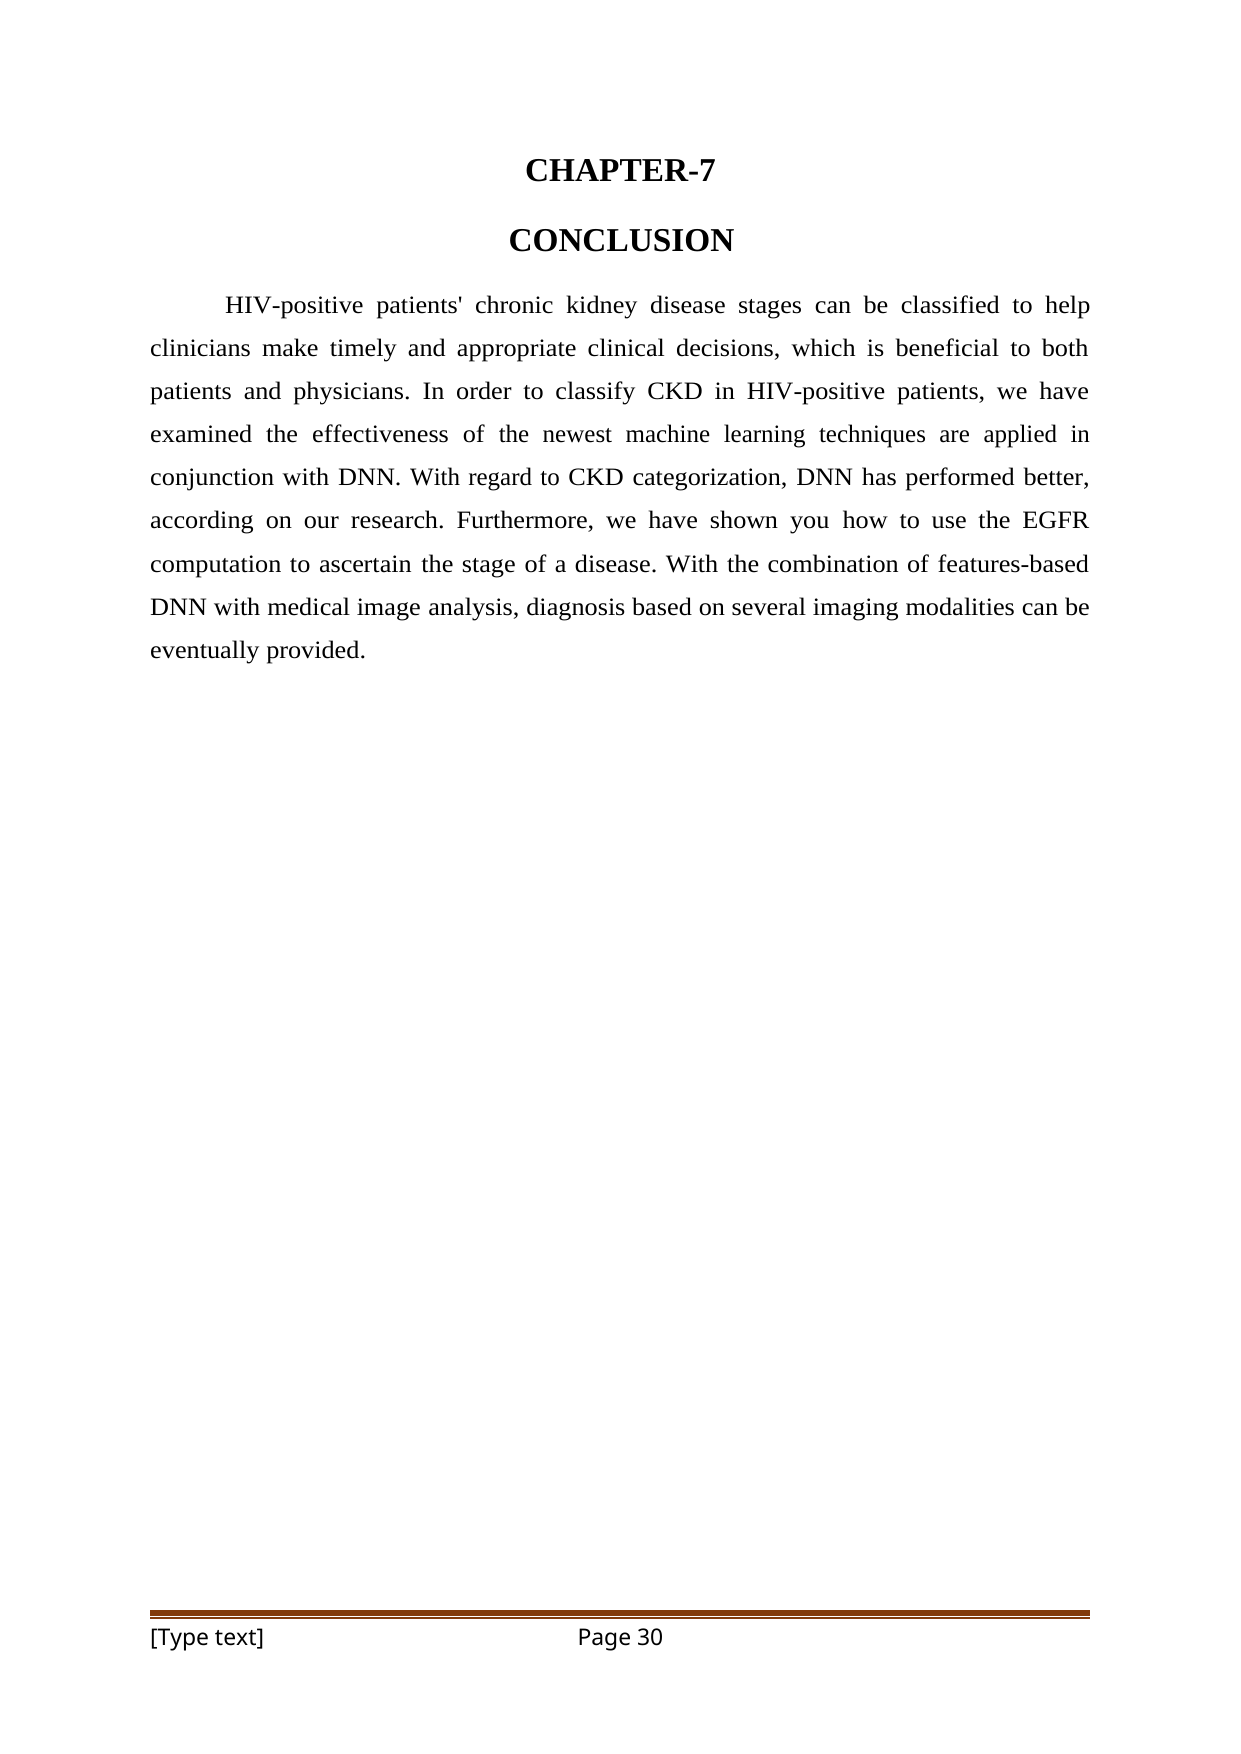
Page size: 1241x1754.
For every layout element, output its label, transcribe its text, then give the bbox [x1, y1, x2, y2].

text CHAPTER-7 [450, 150, 1090, 188]
text CONCLUSION [450, 220, 1090, 258]
text HIV-positive patients' chronic kidney disease stages can be classified to help clinicians make timely and appropriate clinical decisions, which is beneficial to both patients and physicians. In order to classify CKD in HIV-positive patients, we have examined the effectiveness of the newest machine learning techniques are applied in conjunction with DNN. With regard to CKD categorization, DNN has performed better, according on our research. Furthermore, we have shown you how to use the EGFR computation to ascertain the stage of a disease. With the combination of features-based DNN with medical image analysis, diagnosis based on several imaging modalities can be eventually provided. [150, 290, 1090, 664]
